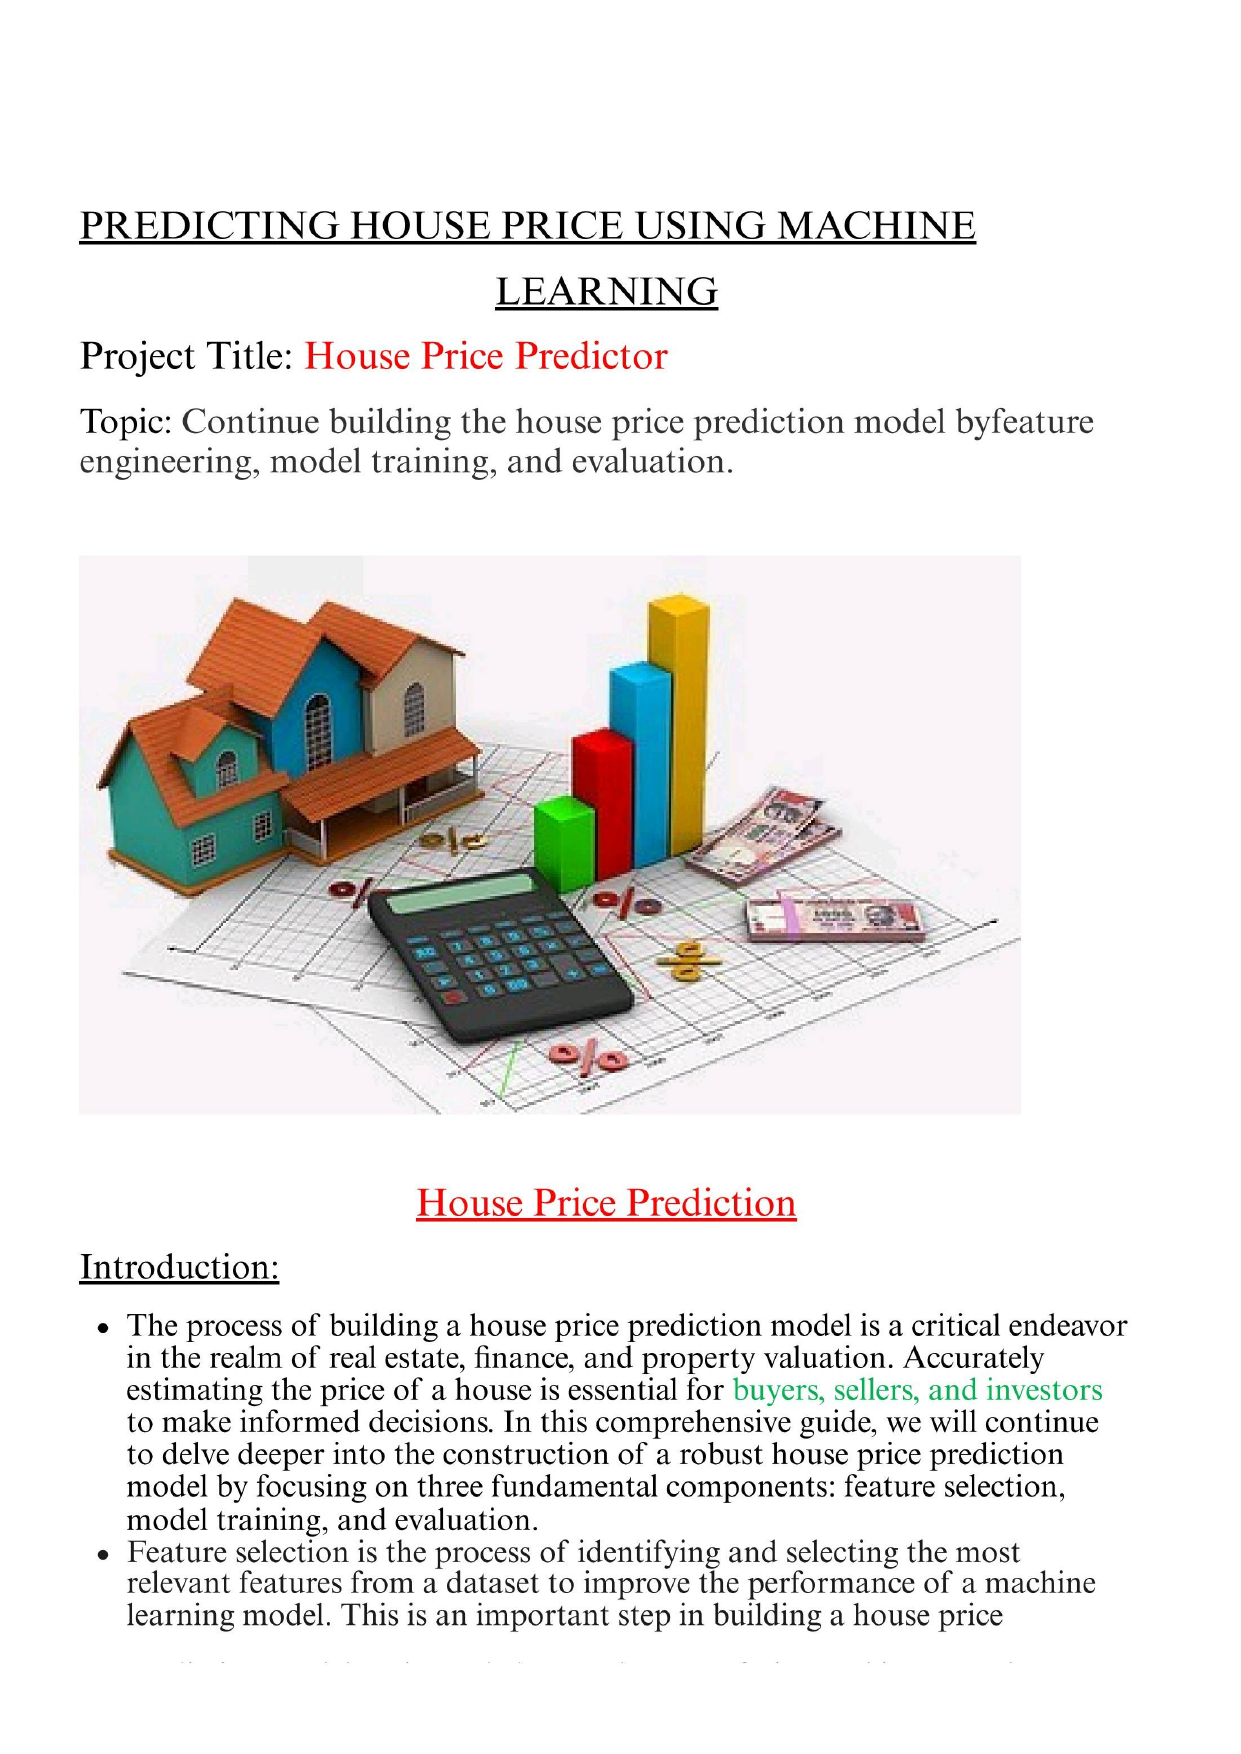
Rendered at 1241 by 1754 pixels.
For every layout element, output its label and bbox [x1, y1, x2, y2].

picture [72, 211, 1131, 1665]
